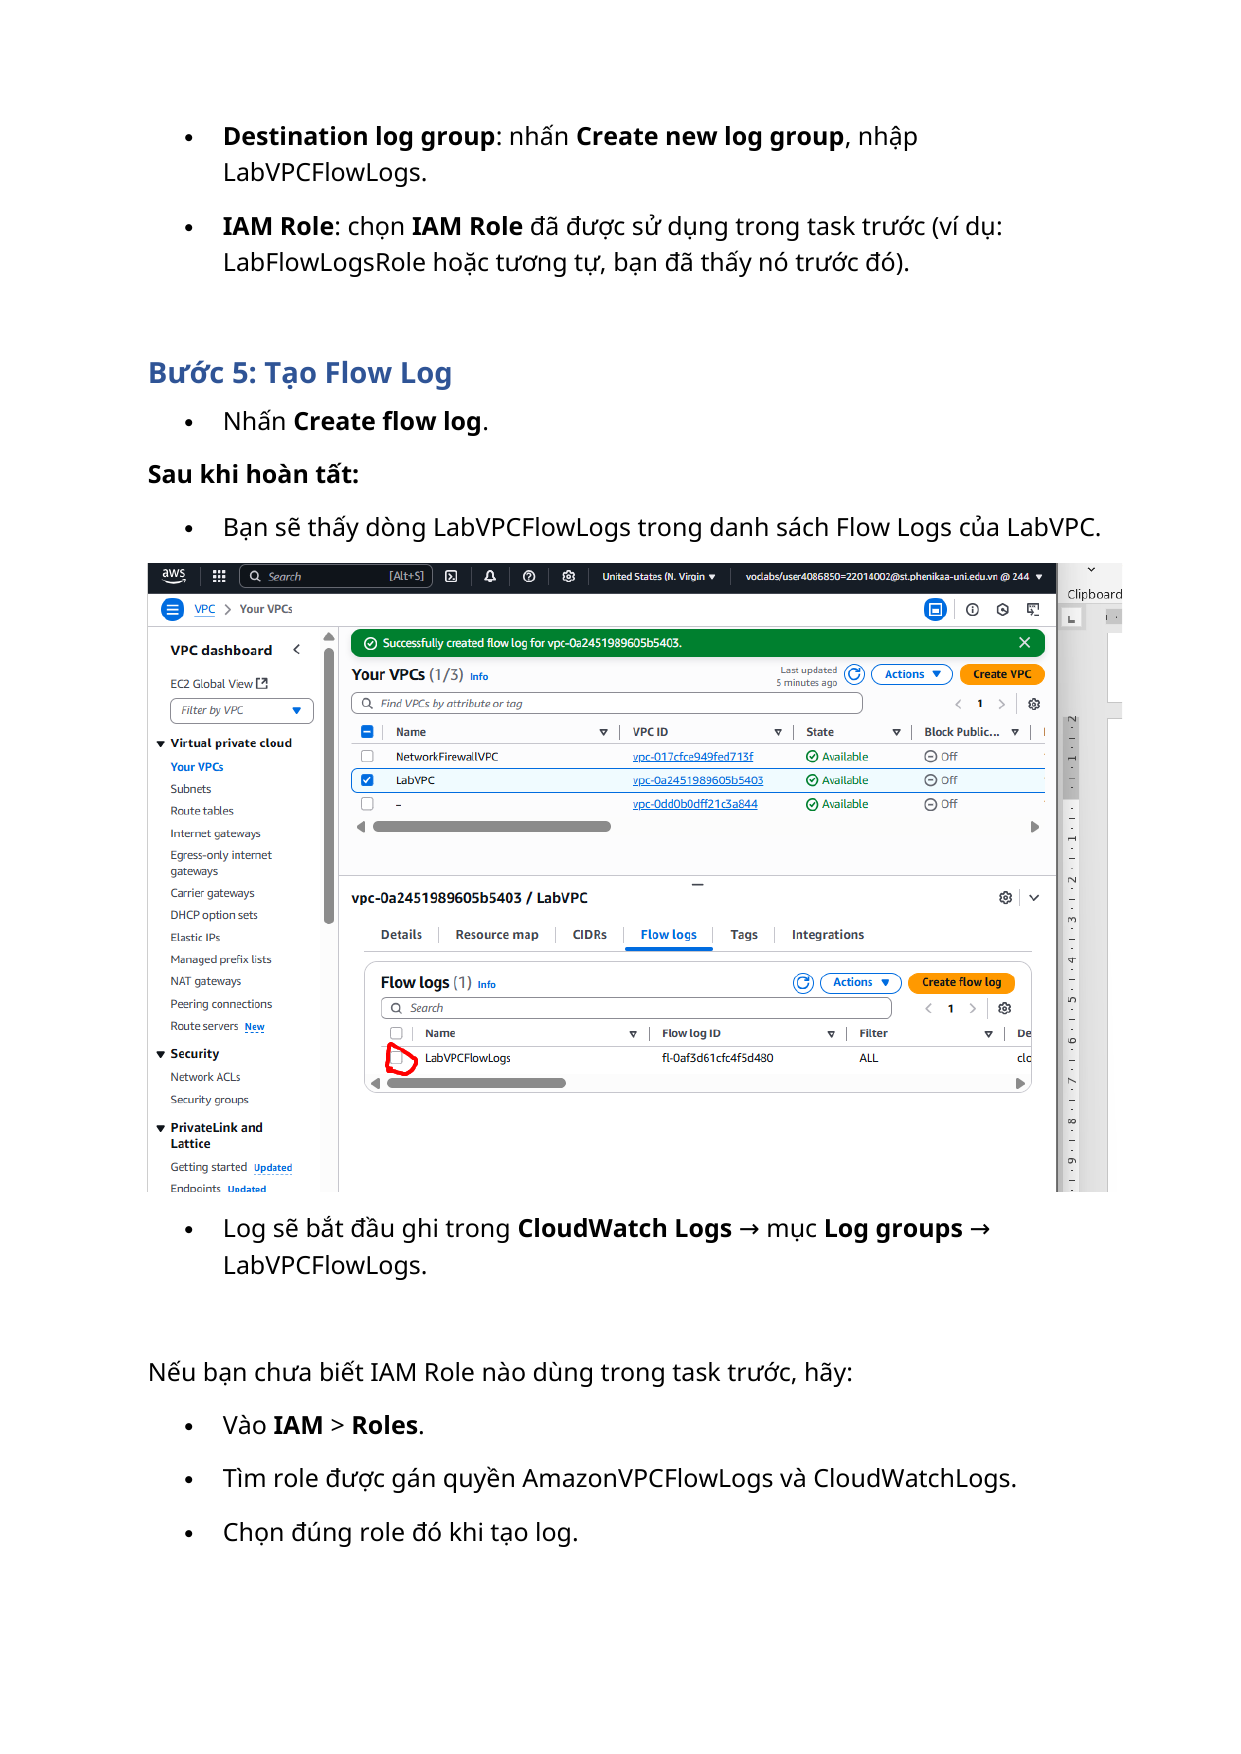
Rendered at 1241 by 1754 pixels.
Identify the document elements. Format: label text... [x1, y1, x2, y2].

list Nhấn Create flow log. [185, 403, 1122, 437]
text Nếu bạn chưa biết IAM Role nào dùng trong task trước, hãy: [148, 1354, 1122, 1388]
picture [147, 563, 1123, 1192]
text Sau khi hoàn tất: [148, 457, 1122, 491]
subtitle Bước 5: Tạo Flow Log [148, 352, 1122, 392]
list Log sẽ bắt đầu ghi trong CloudWatch Logs → mục Log groups → LabVPCFlowLogs. [185, 1211, 1122, 1281]
list Tìm role được gán quyền AmazonVPCFlowLogs và CloudWatchLogs. [185, 1461, 1122, 1495]
list Bạn sẽ thấy dòng LabVPCFlowLogs trong danh sách Flow Logs của LabVPC. [185, 510, 1122, 544]
list Vào IAM > Roles. [185, 1408, 1122, 1442]
list IAM Role: chọn IAM Role đã được sử dụng trong task trước (ví dụ: LabFlowLogsRole hoặc tương tự, bạn đã thấy nó trước đó). [185, 208, 1122, 279]
list Chọn đúng role đó khi tạo log. [185, 1514, 1122, 1548]
list Destination log group: nhấn Create new log group, nhập LabVPCFlowLogs. [185, 118, 1122, 189]
